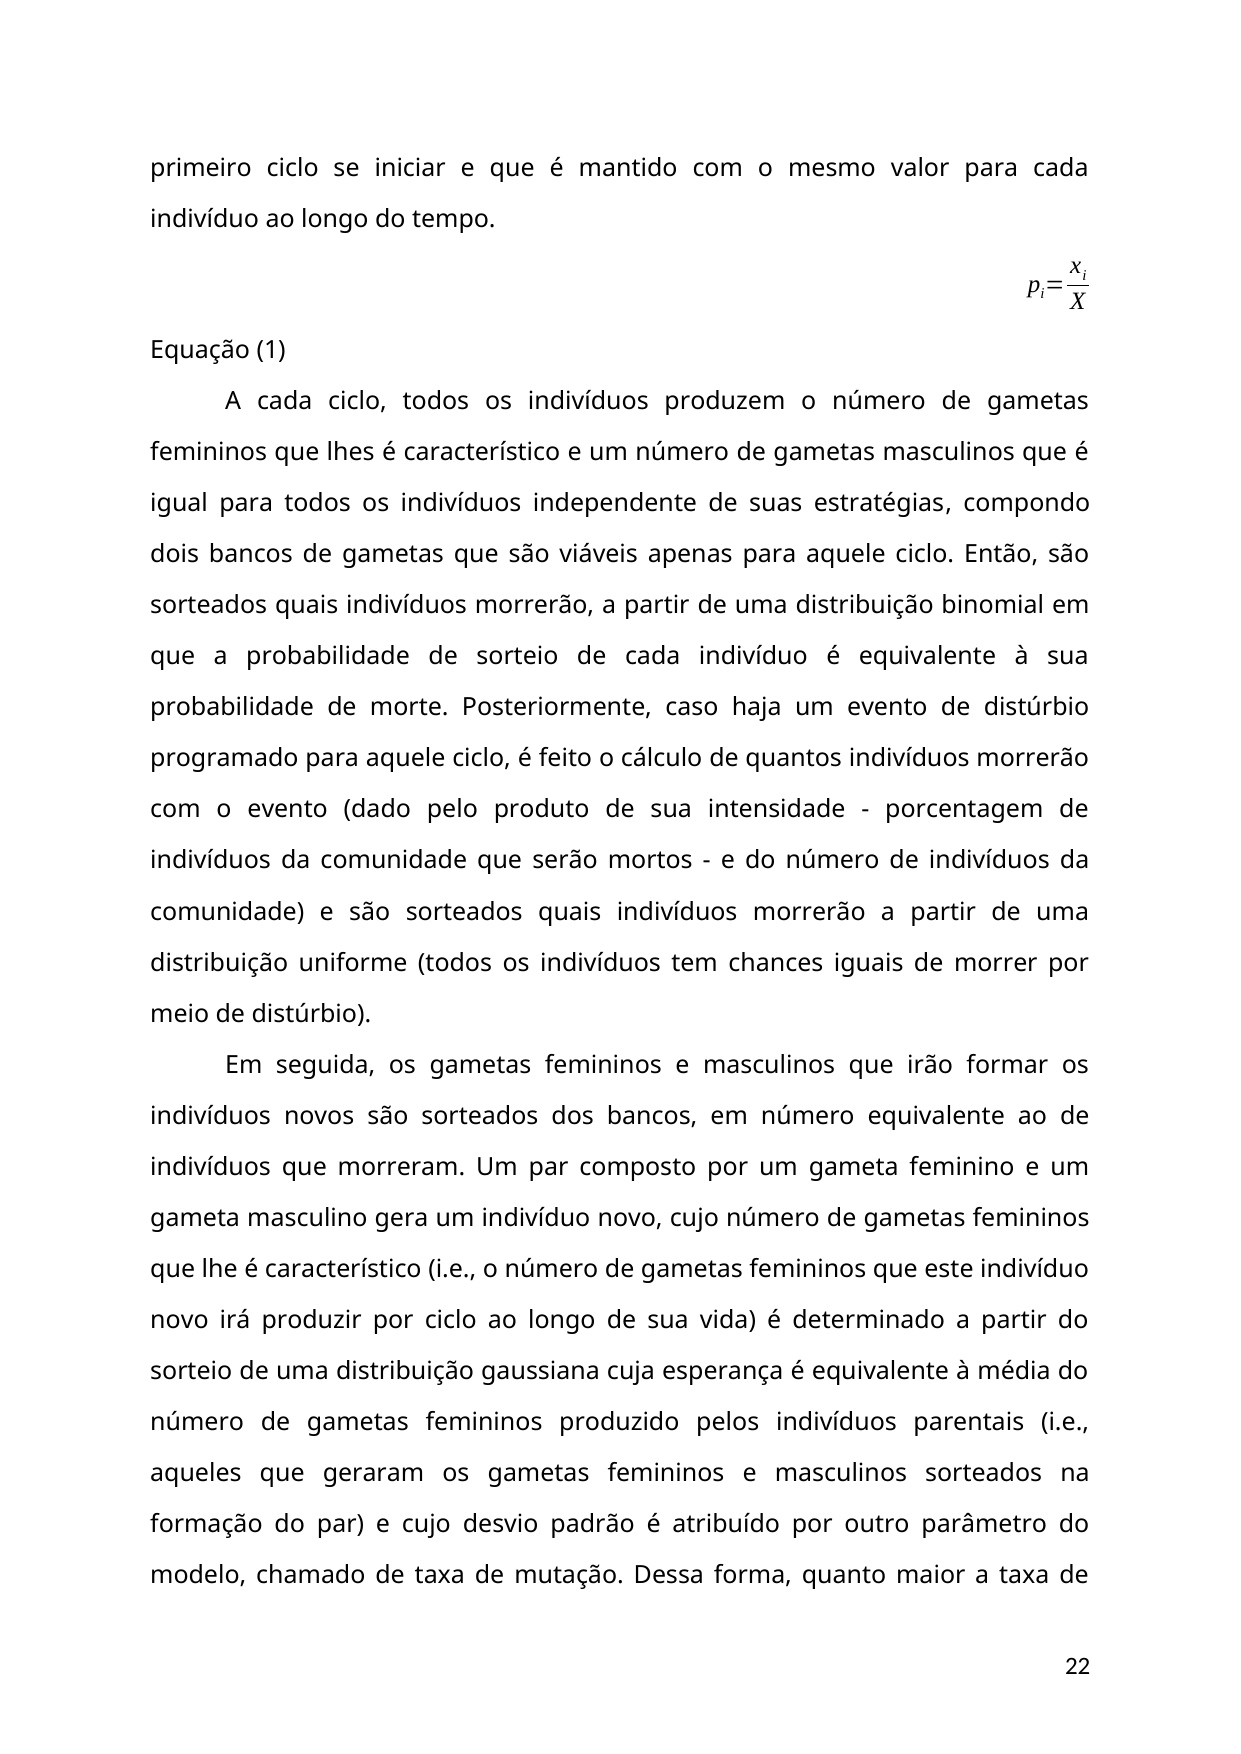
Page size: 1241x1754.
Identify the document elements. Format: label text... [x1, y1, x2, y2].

text A cada ciclo, todos os indivíduos produzem o número de gametas femininos que lhes é característico e um número de gametas masculinos que é igual para todos os indivíduos independente de suas estratégias, compondo dois bancos de gametas que são viáveis apenas para aquele ciclo. Então, são sorteados quais indivíduos morrerão, a partir de uma distribuição binomial em que a probabilidade de sorteio de cada indivíduo é equivalente à sua probabilidade de morte. Posteriormente, caso haja um evento de distúrbio programado para aquele ciclo, é feito o cálculo de quantos indivíduos morrerão com o evento (dado pelo produto de sua intensidade - porcentagem de indivíduos da comunidade que serão mortos - e do número de indivíduos da comunidade) e são sorteados quais indivíduos morrerão a partir de uma distribuição uniforme (todos os indivíduos tem chances iguais de morrer por meio de distúrbio). [150, 383, 1090, 1029]
text Equação (1) [150, 252, 1090, 366]
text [150, 1046, 1090, 1591]
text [150, 150, 1090, 235]
